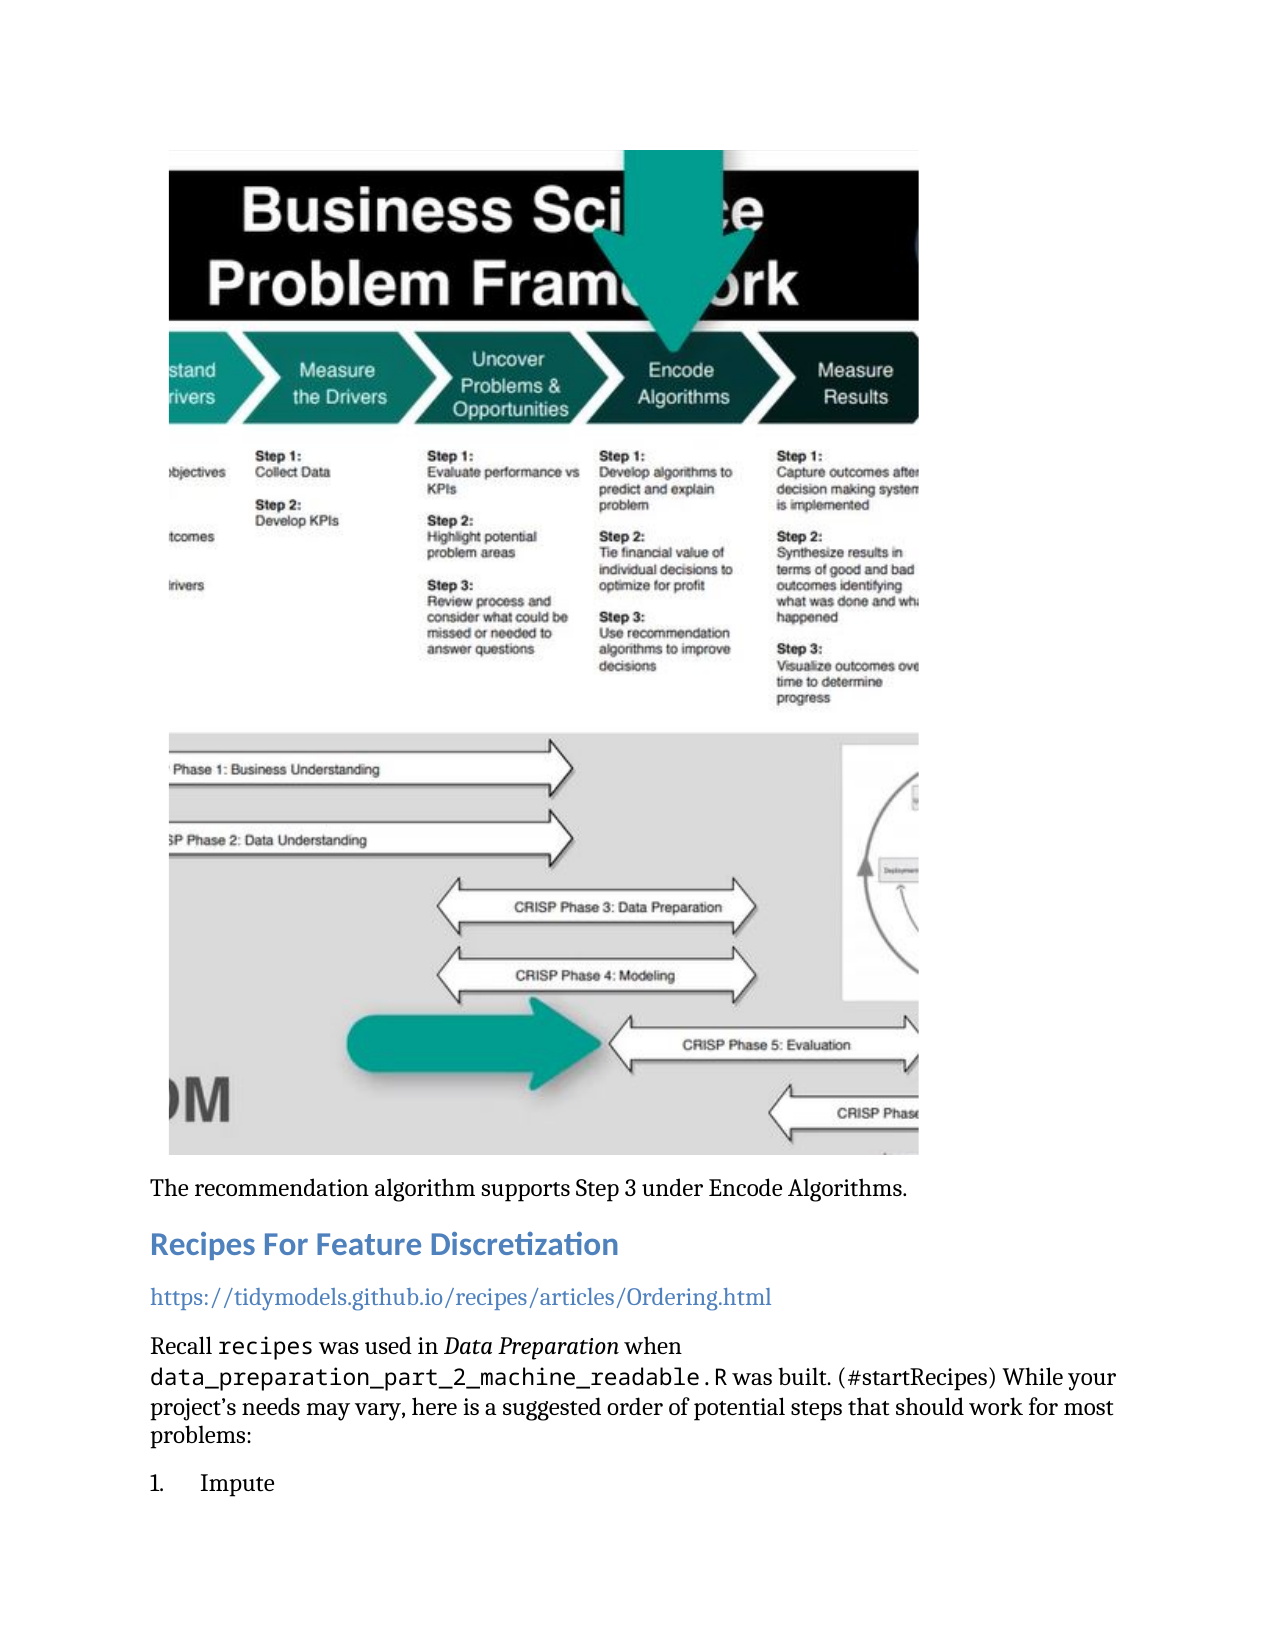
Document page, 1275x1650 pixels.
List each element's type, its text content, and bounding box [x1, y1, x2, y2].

text Recall recipes was used in Data Preparation when data_preparation_part_2_machine_readable.R was built. (#startRecipes) While your project’s needs may vary, here is a suggested order of potential steps that should work for most problems: [150, 1330, 1125, 1450]
list Impute [150, 1469, 1125, 1497]
text https://tidymodels.github.io/recipes/articles/Ordering.html [150, 1282, 1125, 1311]
subtitle Recipes For Feature Discretization [150, 1223, 1125, 1264]
text The recommendation algorithm supports Step 3 under Encode Algorithms. [150, 1173, 1125, 1202]
picture [168, 150, 919, 1155]
